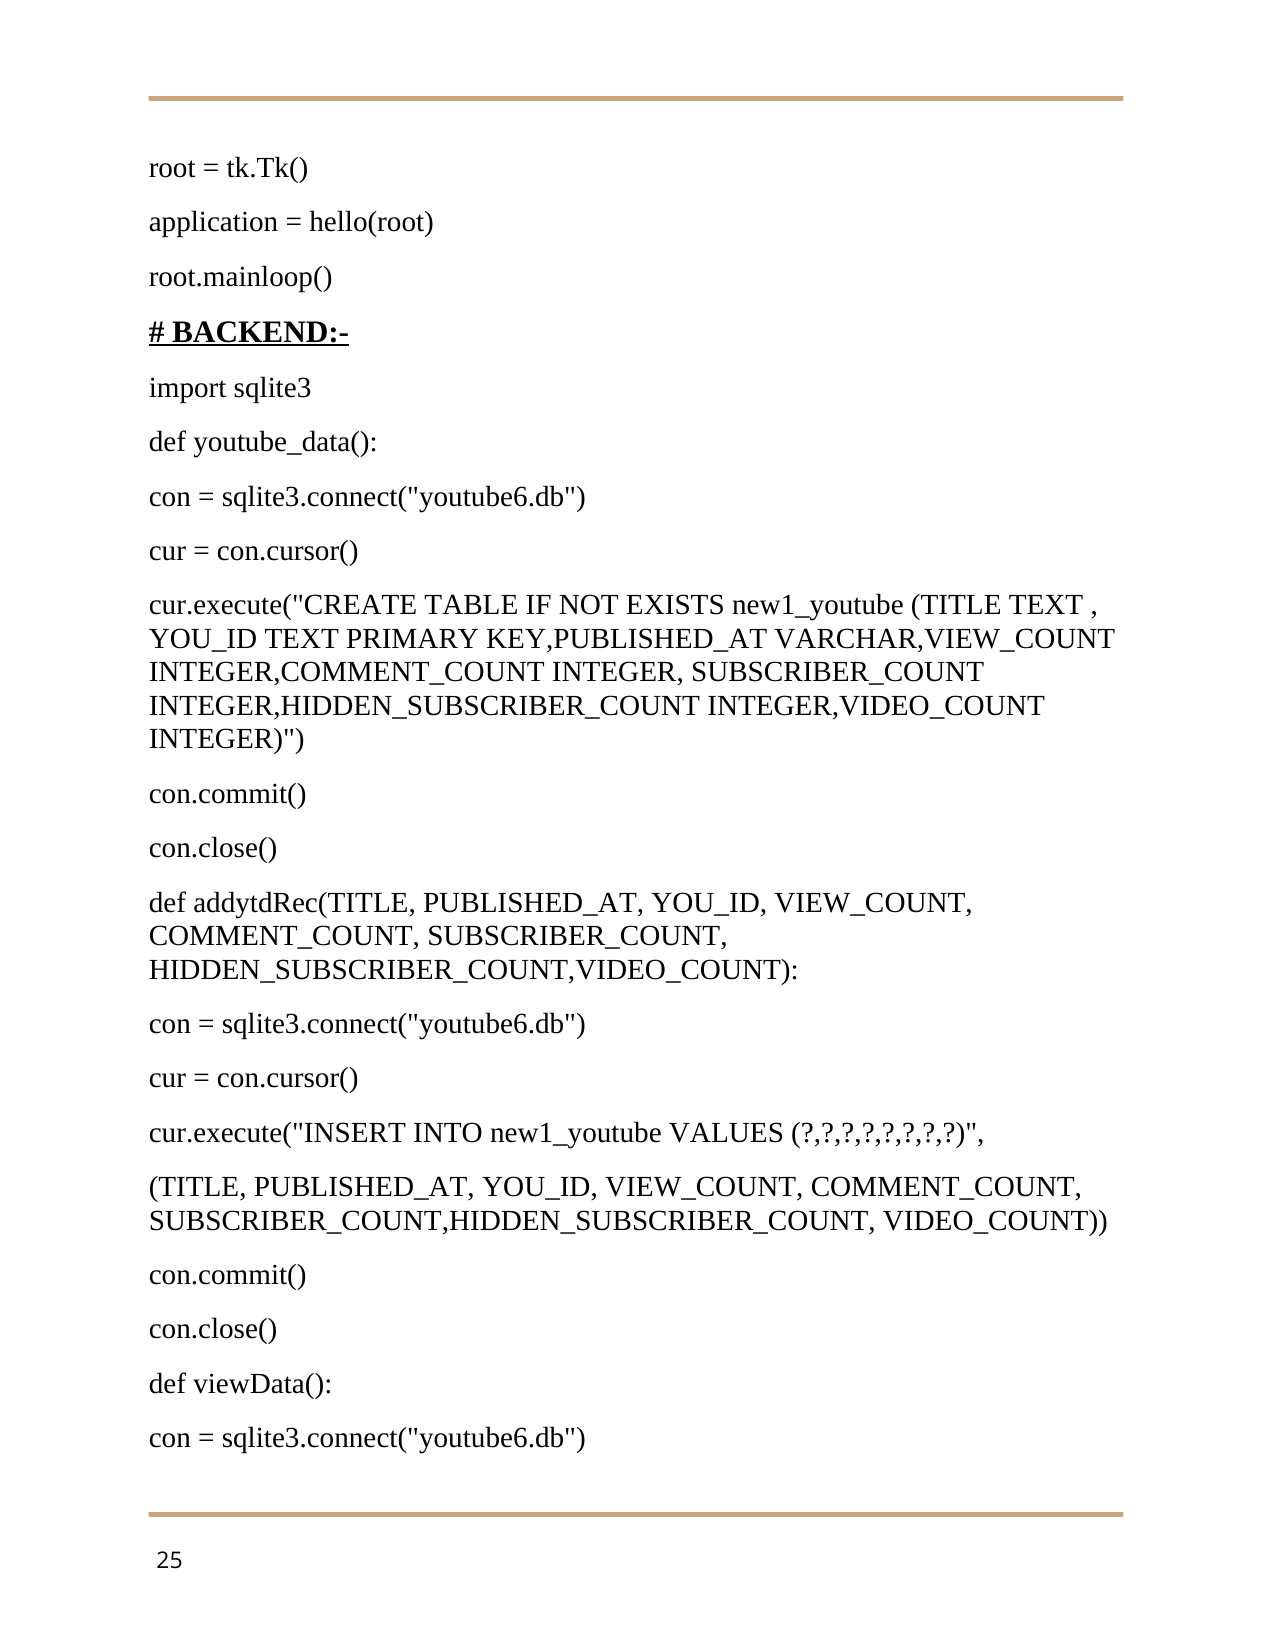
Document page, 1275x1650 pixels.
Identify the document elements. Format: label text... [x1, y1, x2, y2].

text (TITLE, PUBLISHED_AT, YOU_ID, VIEW_COUNT, COMMENT_COUNT, SUBSCRIBER_COUNT,HIDDEN_SUBSCRIBER_COUNT, VIDEO_COUNT)) [148, 1169, 1125, 1236]
picture [148, 96, 1124, 101]
text root.mainloop() [148, 259, 1125, 292]
text cur = con.cursor() [148, 1061, 1125, 1094]
text con.close() [148, 1312, 1125, 1345]
text cur.execute("INSERT INTO new1_youtube VALUES (?,?,?,?,?,?,?,?)", [148, 1115, 1125, 1148]
text import sqlite3 [148, 370, 1125, 403]
text con = sqlite3.connect("youtube6.db") [148, 1006, 1125, 1040]
text con.close() [148, 830, 1125, 864]
text def youtube_data(): [148, 424, 1125, 458]
text def addytdRec(TITLE, PUBLISHED_AT, YOU_ID, VIEW_COUNT, COMMENT_COUNT, SUBSCRIBER_COUNT, HIDDEN_SUBSCRIBER_COUNT,VIDEO_COUNT): [148, 885, 1125, 985]
picture [148, 1512, 1124, 1517]
text root = tk.Tk() [148, 150, 1125, 183]
text con.commit() [148, 1257, 1125, 1291]
text con.commit() [148, 776, 1125, 809]
text # BACKEND:- [148, 313, 1125, 349]
text con = sqlite3.connect("youtube6.db") [148, 1420, 1125, 1454]
text con = sqlite3.connect("youtube6.db") [148, 479, 1125, 512]
text def viewData(): [148, 1366, 1125, 1399]
text cur = con.cursor() [148, 533, 1125, 567]
text cur.execute("CREATE TABLE IF NOT EXISTS new1_youtube (TITLE TEXT , YOU_ID TEXT PRIMARY KEY,PUBLISHED_AT VARCHAR,VIEW_COUNT INTEGER,COMMENT_COUNT INTEGER, SUBSCRIBER_COUNT INTEGER,HIDDEN_SUBSCRIBER_COUNT INTEGER,VIDEO_COUNT INTEGER)") [148, 587, 1125, 755]
text application = hello(root) [148, 204, 1125, 238]
